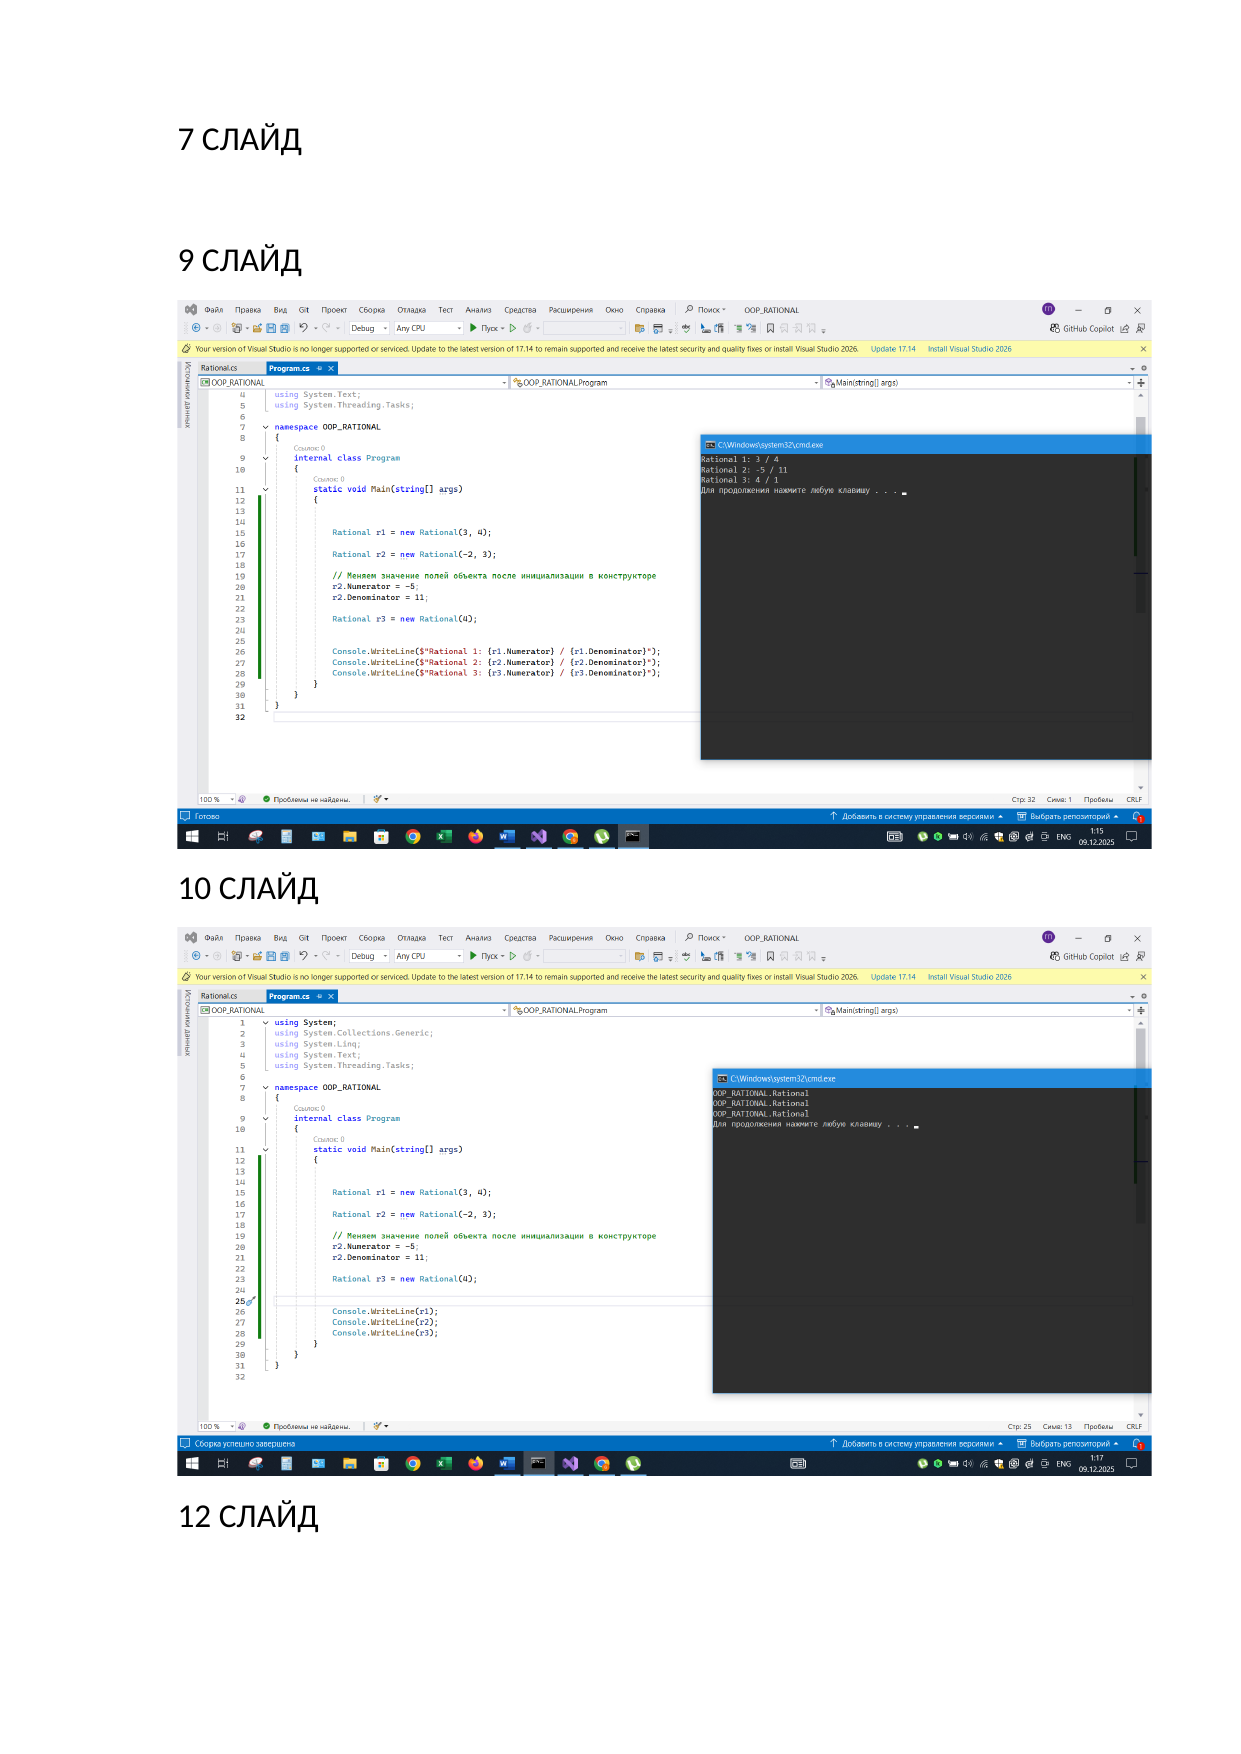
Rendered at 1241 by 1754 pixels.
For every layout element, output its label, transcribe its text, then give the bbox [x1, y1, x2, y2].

text 10 СЛАЙД [177, 867, 1152, 908]
text 7 СЛАЙД [177, 118, 1152, 159]
picture [177, 927, 1152, 1476]
picture [177, 300, 1152, 849]
text 9 СЛАЙД [177, 239, 1152, 280]
text 12 СЛАЙД [177, 1494, 1152, 1535]
